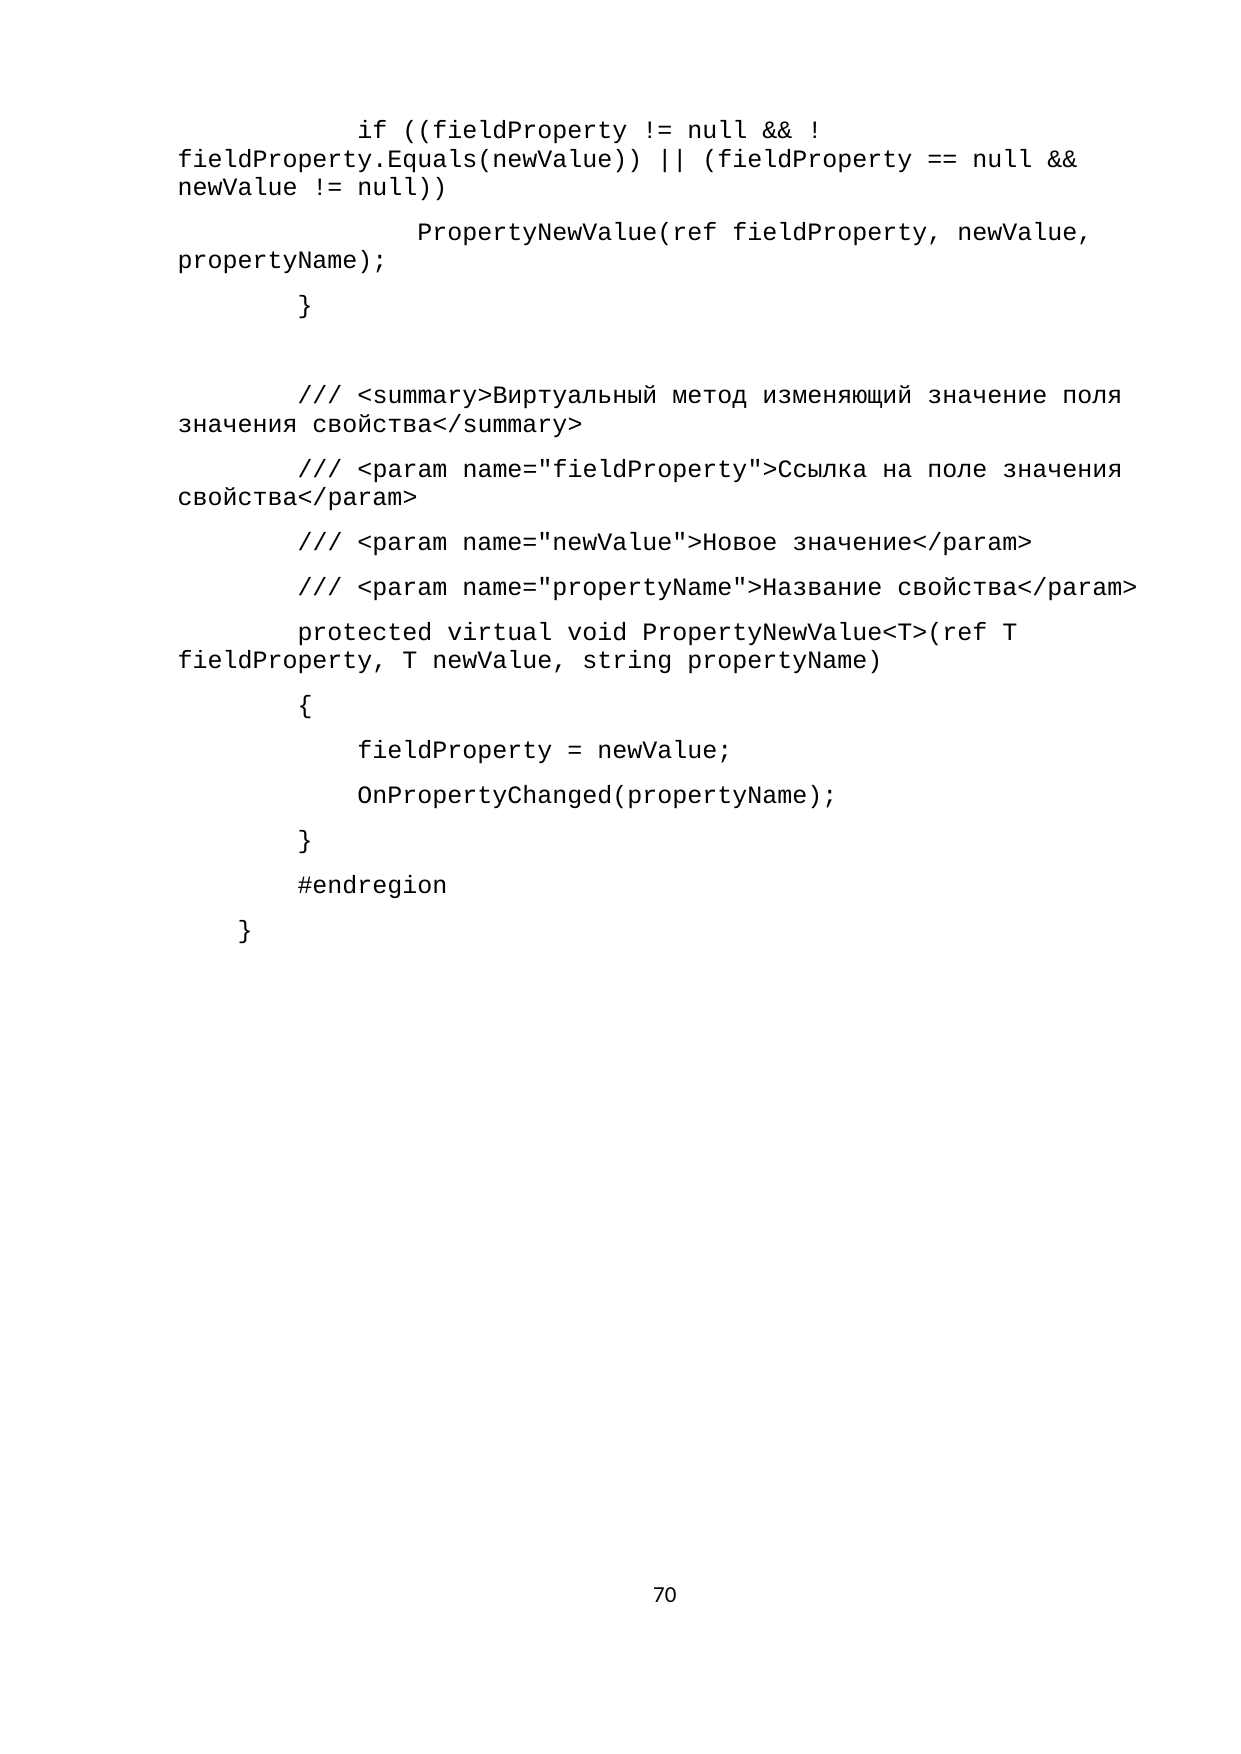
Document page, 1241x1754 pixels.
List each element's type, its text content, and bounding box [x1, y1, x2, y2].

text } [177, 918, 1152, 946]
text } [177, 293, 1152, 321]
text OnPropertyChanged(propertyName); [177, 783, 1152, 811]
text } [177, 828, 1152, 856]
text /// <param name="fieldProperty">Ссылка на поле значения свойства</param> [177, 456, 1152, 513]
text if ((fieldProperty != null && !fieldProperty.Equals(newValue)) || (fieldProperty == null && newValue != null)) [177, 118, 1152, 203]
text PropertyNewValue(ref fieldProperty, newValue, propertyName); [177, 220, 1152, 276]
text /// <param name="newValue">Новое значение</param> [177, 530, 1152, 558]
text #endregion [177, 873, 1152, 901]
text /// <param name="propertyName">Название свойства</param> [177, 575, 1152, 603]
text fieldProperty = newValue; [177, 738, 1152, 766]
text /// <summary>Виртуальный метод изменяющий значение поля значения свойства</summary> [177, 383, 1152, 440]
text { [177, 693, 1152, 721]
text protected virtual void PropertyNewValue<T>(ref T fieldProperty, T newValue, string propertyName) [177, 620, 1152, 676]
